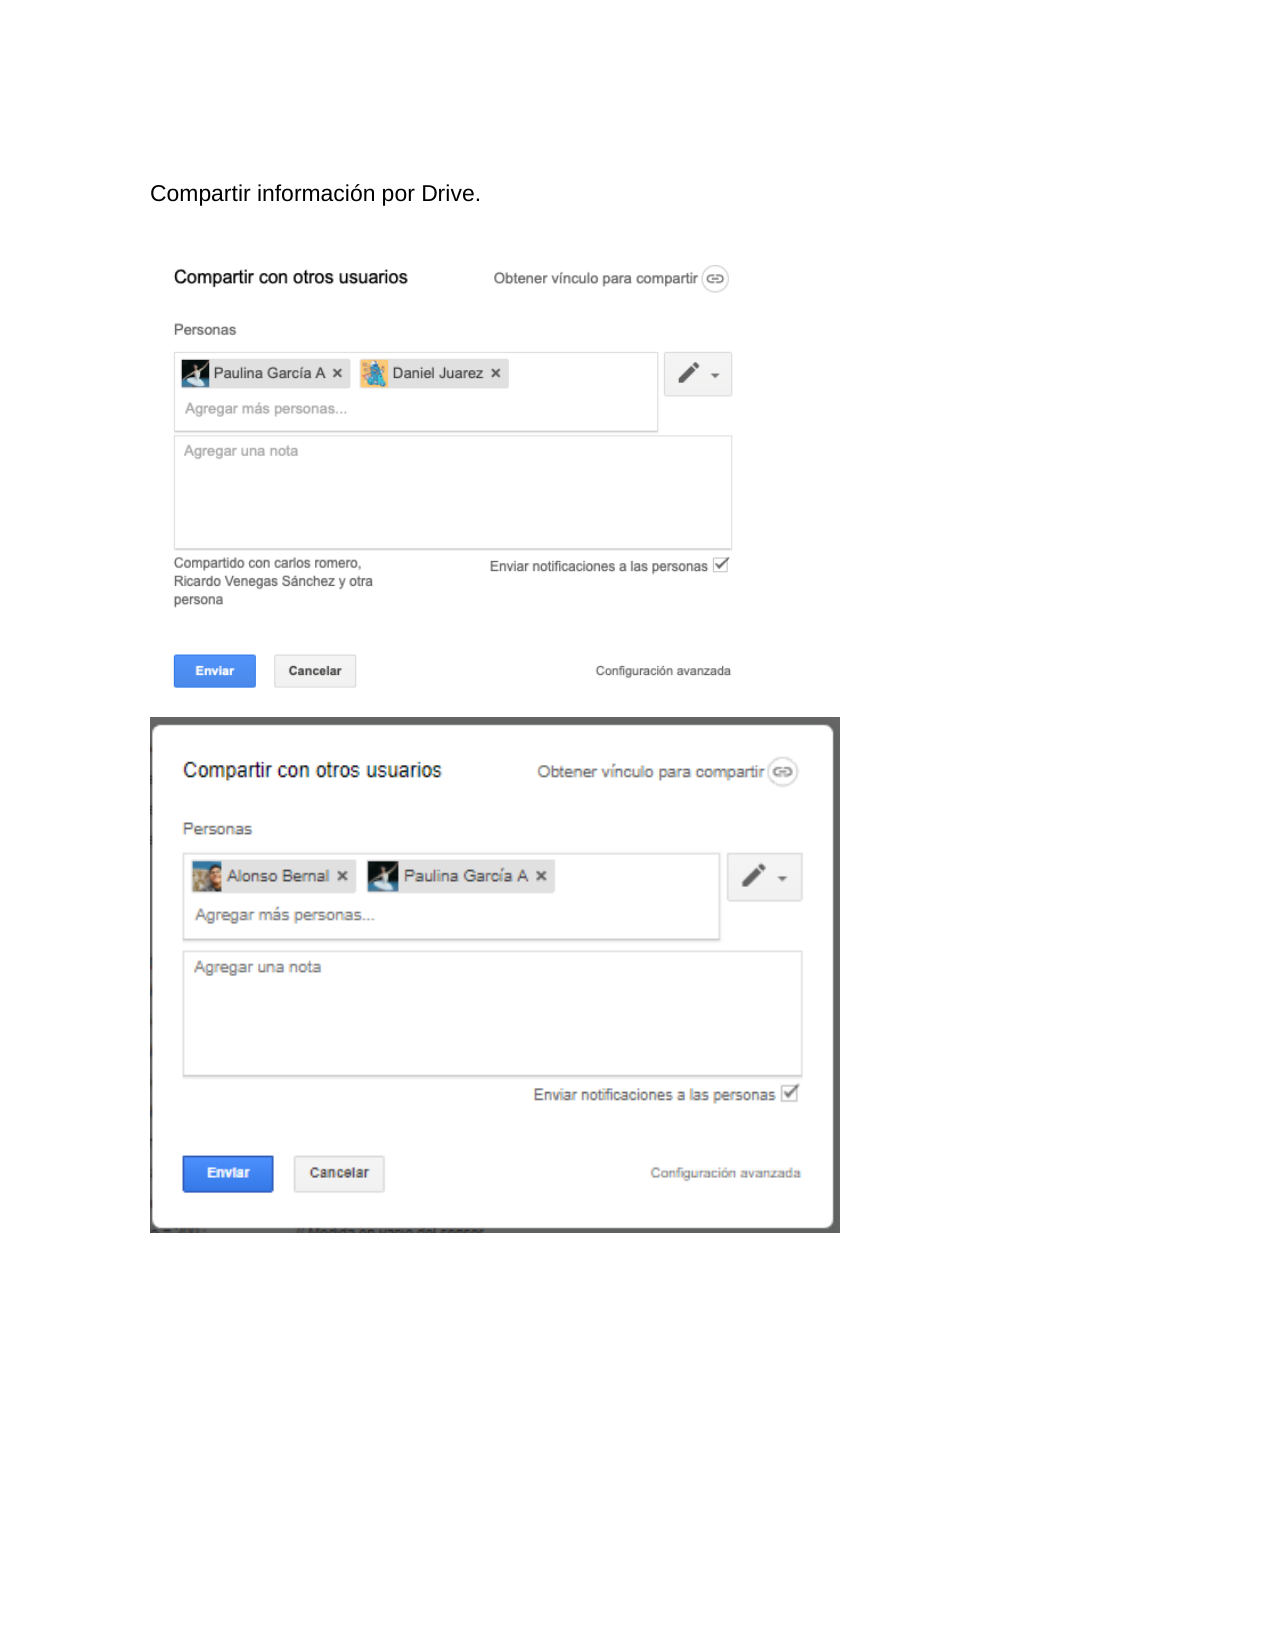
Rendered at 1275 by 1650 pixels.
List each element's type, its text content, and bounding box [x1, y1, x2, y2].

text Compartir información por Drive. [150, 180, 1125, 207]
picture [150, 717, 840, 1233]
picture [150, 240, 754, 714]
